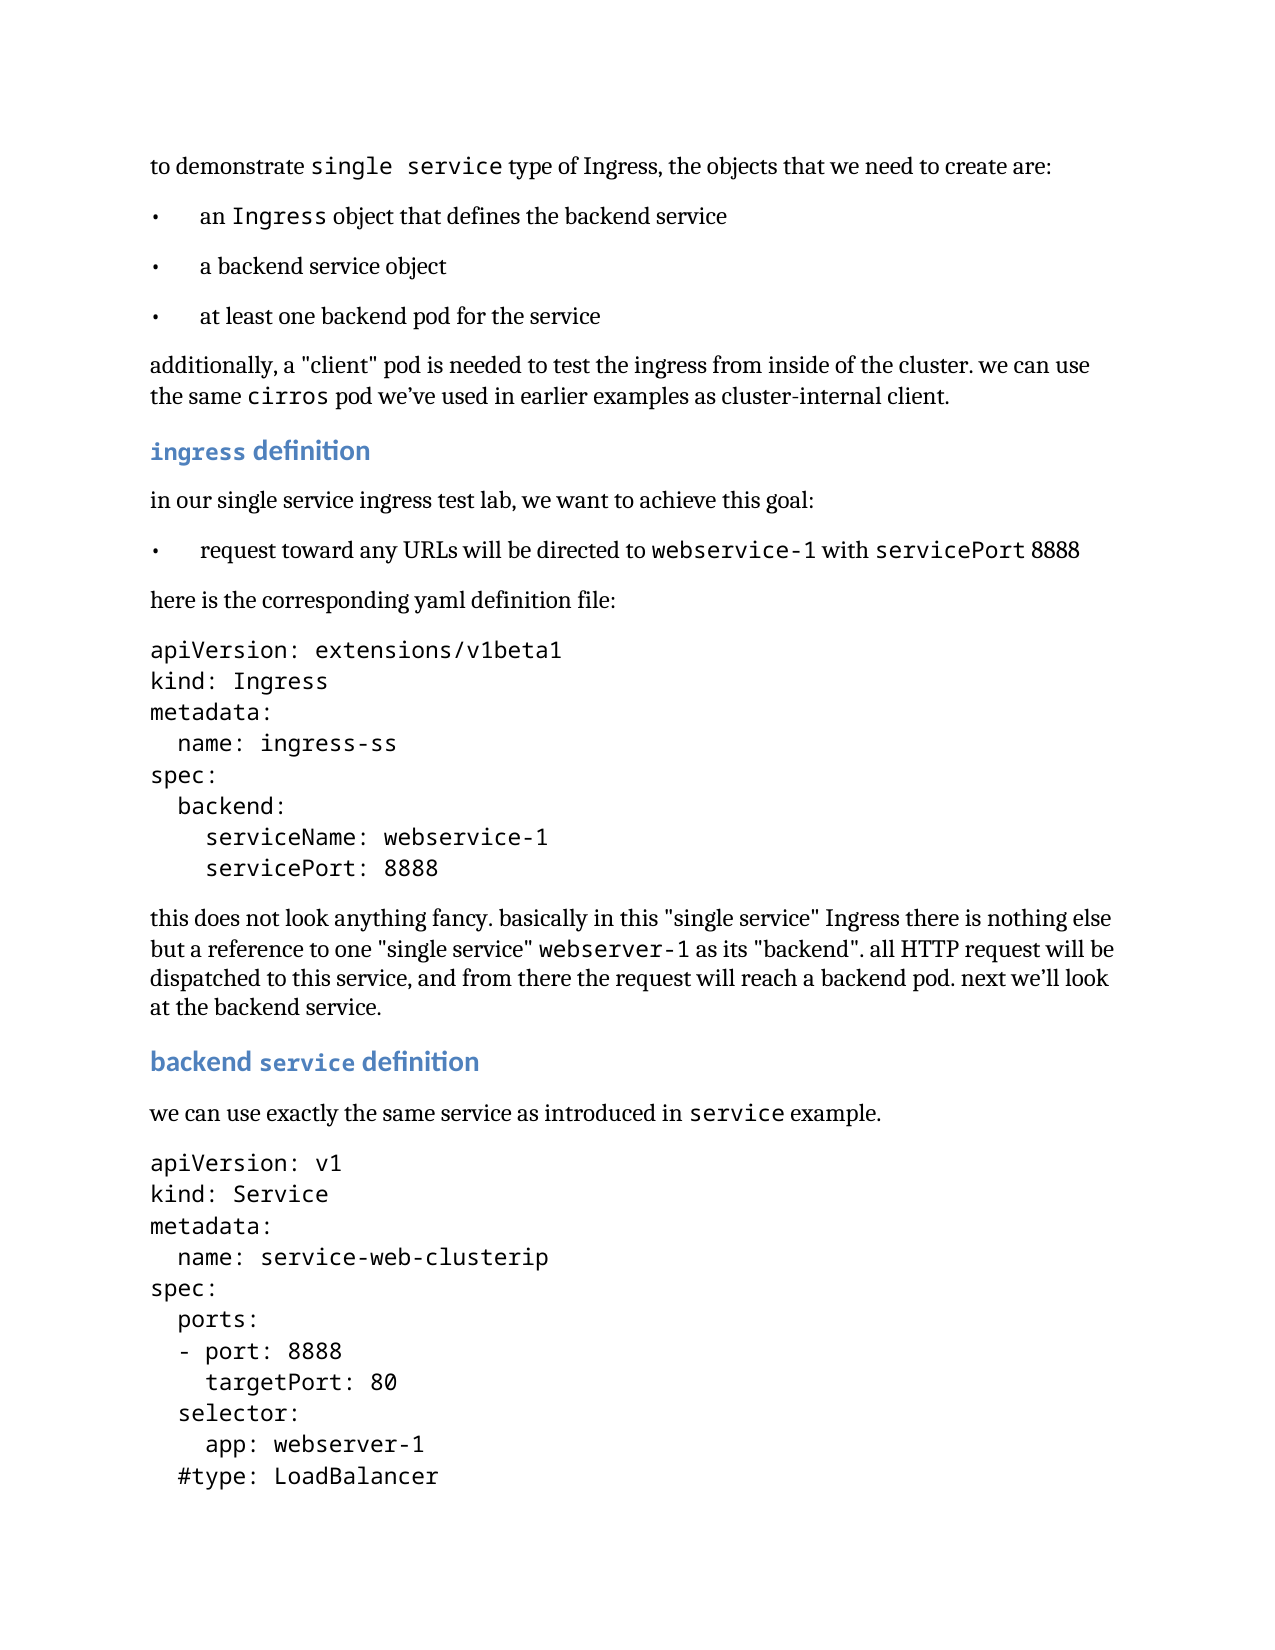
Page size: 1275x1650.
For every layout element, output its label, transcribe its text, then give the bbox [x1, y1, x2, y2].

text we can use exactly the same service as introduced in service example. [150, 1097, 1125, 1128]
text to demonstrate single service type of Ingress, the objects that we need to create are: [150, 150, 1125, 181]
list an Ingress object that defines the backend service [150, 200, 1125, 231]
text apiVersion: extensions/v1beta1 kind: Ingress metadata: name: ingress-ss spec: backend: serviceName: webservice-1 servicePort: 8888 [150, 633, 1125, 883]
text here is the corresponding yaml definition file: [150, 586, 1125, 615]
list a backend service object [150, 252, 1125, 281]
subtitle backend service definition [150, 1043, 1125, 1078]
text this does not look anything fancy. basically in this "single service" Ingress there is nothing else but a reference to one "single service" webserver-1 as its "backend". all HTTP request will be dispatched to this service, and from there the request will reach a backend pod. next we’ll look at the backend service. [150, 904, 1125, 1022]
list request toward any URLs will be directed to webservice-1 with servicePort 8888 [150, 534, 1125, 565]
list at least one backend pod for the service [150, 302, 1125, 330]
text apiVersion: v1 kind: Service metadata: name: service-web-clusterip spec: ports: - port: 8888 targetPort: 80 selector: app: webserver-1 #type: LoadBalancer [150, 1147, 1125, 1491]
text in our single service ingress test lab, we want to achieve this goal: [150, 486, 1125, 515]
text additionally, a "client" pod is needed to test the ingress from inside of the cluster. we can use the same cirros pod we’ve used in earlier examples as cluster-internal client. [150, 351, 1125, 411]
subtitle ingress definition [150, 432, 1125, 468]
